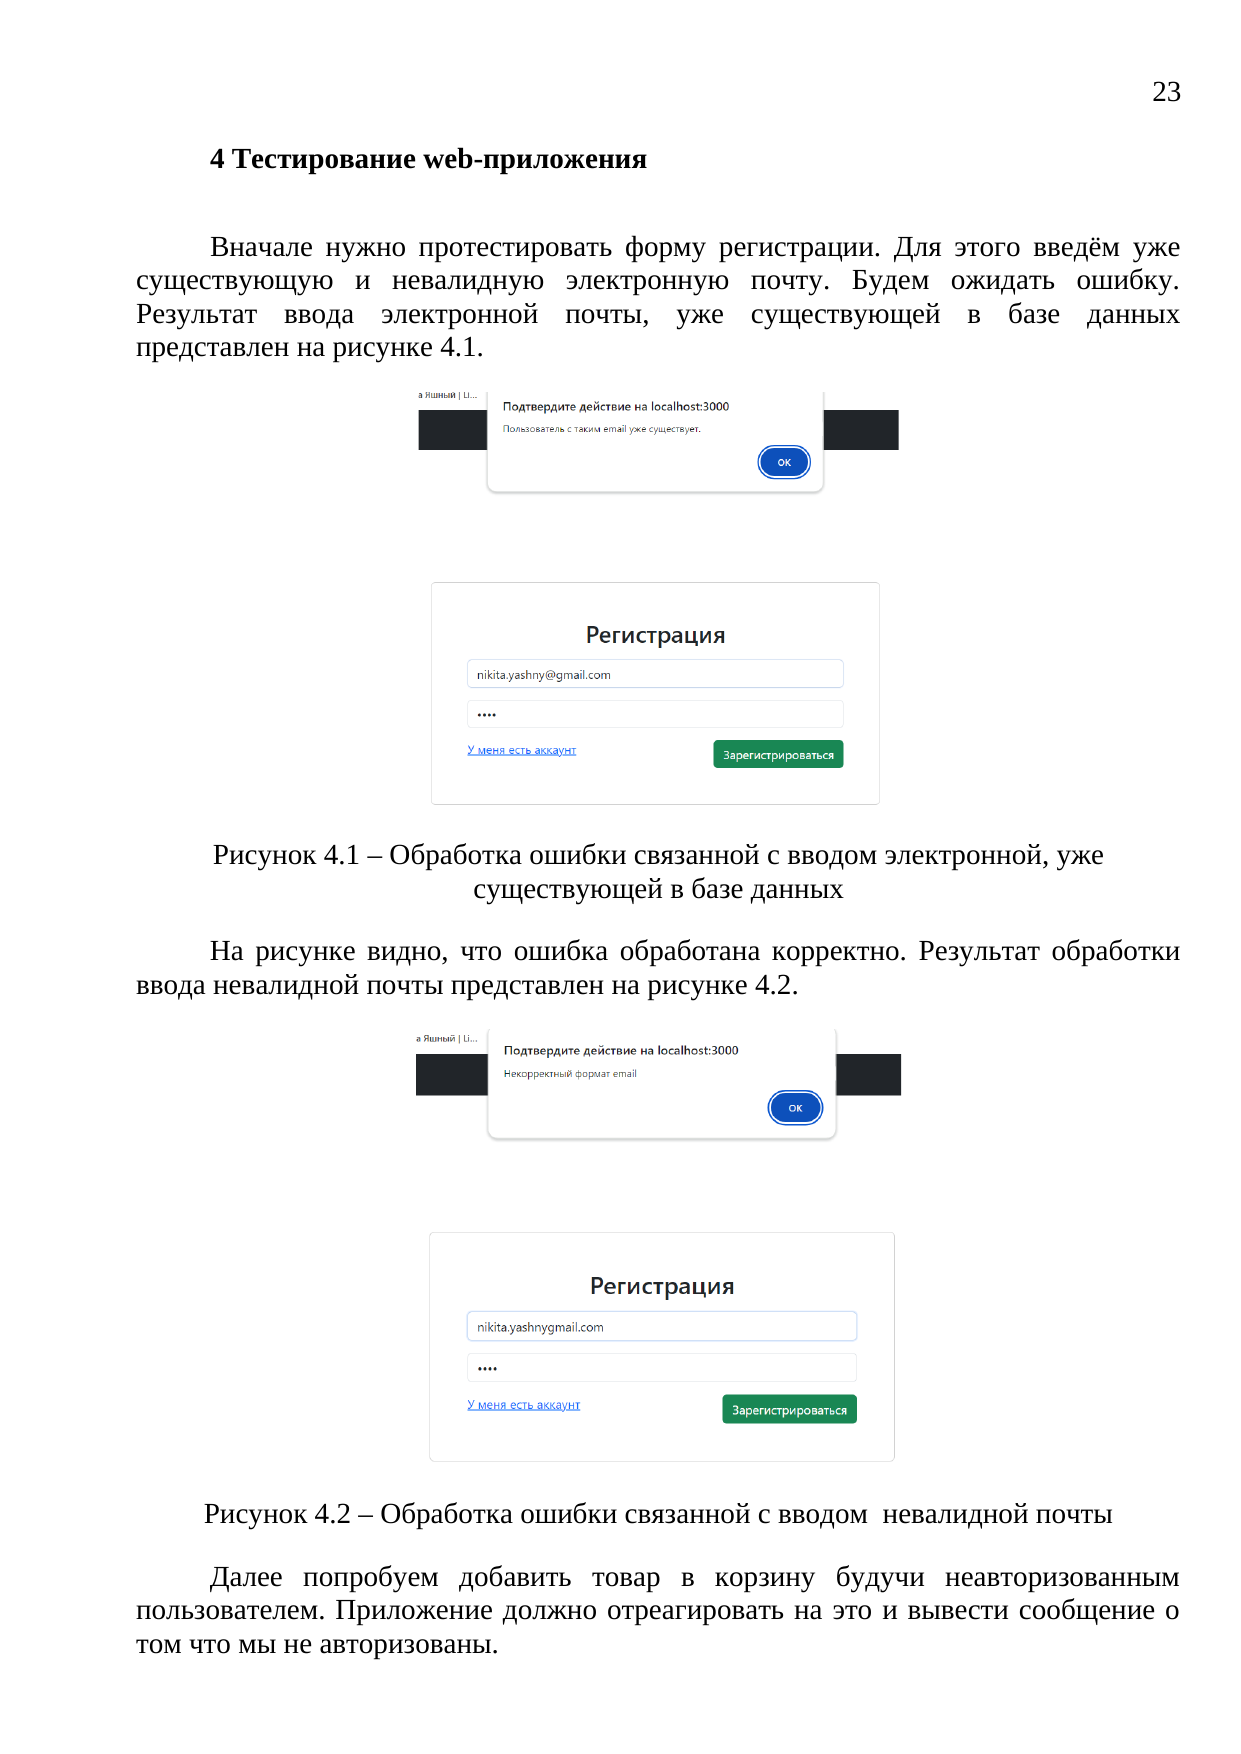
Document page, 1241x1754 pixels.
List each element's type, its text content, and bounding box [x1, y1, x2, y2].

text Рисунок 4.2 – Обработка ошибки связанной с вводом невалидной почты [136, 1496, 1181, 1529]
picture [418, 392, 899, 813]
text Вначале нужно протестировать форму регистрации. Для этого введём уже существующую и невалидную электронную почту. Будем ожидать ошибку. Результат ввода электронной почты, уже существующей в базе данных представлен на рисунке 4.1. [136, 229, 1181, 363]
picture [416, 1029, 902, 1471]
text На рисунке видно, что ошибка обработана корректно. Результат обработки ввода невалидной почты представлен на рисунке 4.2. [136, 933, 1181, 1001]
text Далее попробуем добавить товар в корзину будучи неавторизованным пользователем. Приложение должно отреагировать на это и вывести сообщение о том что мы не авторизованы. [136, 1559, 1181, 1659]
subtitle 4 Тестирование web-приложения [136, 141, 1181, 174]
text Рисунок 4.1 – Обработка ошибки связанной с вводом электронной, уже существующей в базе данных [136, 837, 1181, 904]
